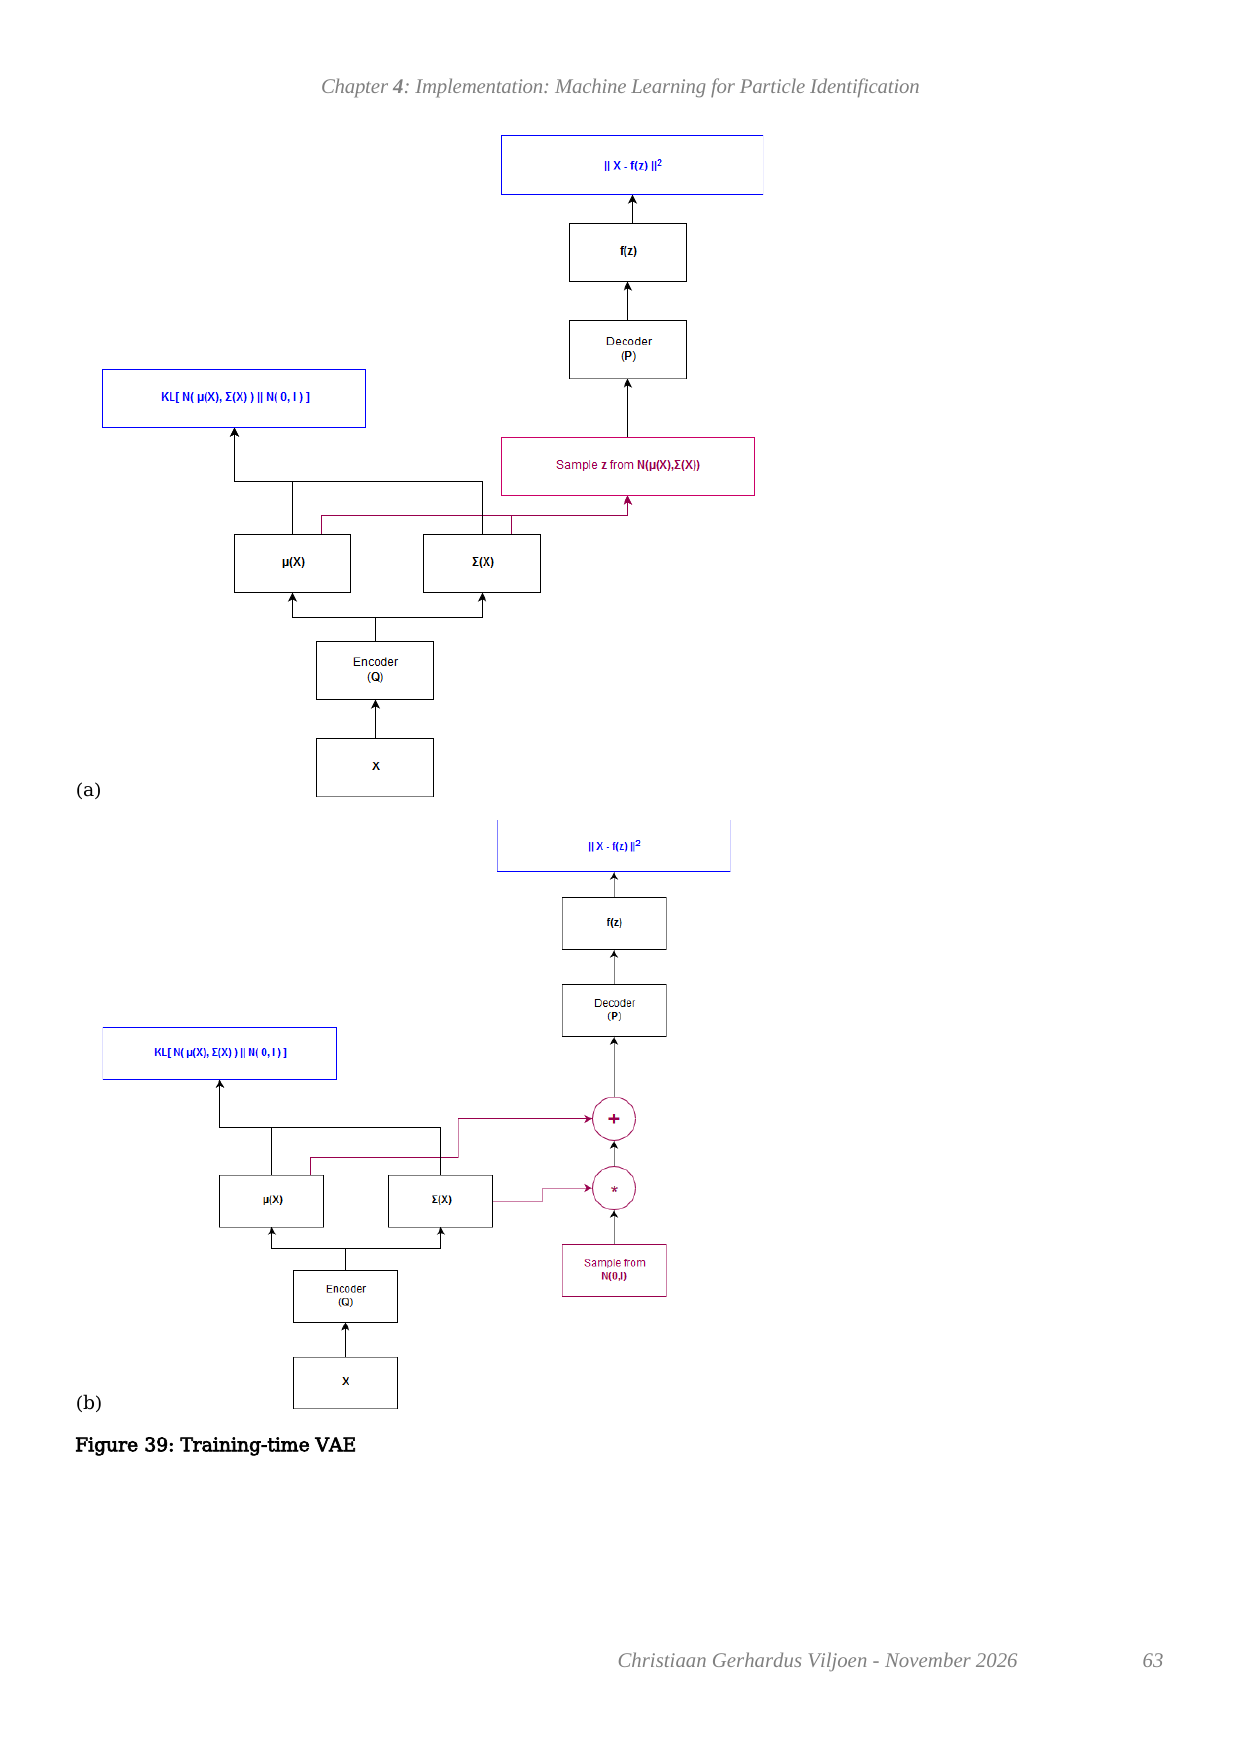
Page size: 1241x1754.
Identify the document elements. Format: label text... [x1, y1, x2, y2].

picture [102, 820, 731, 1409]
picture [102, 135, 764, 797]
text Figure 39: Training-time VAE [75, 1432, 1165, 1455]
